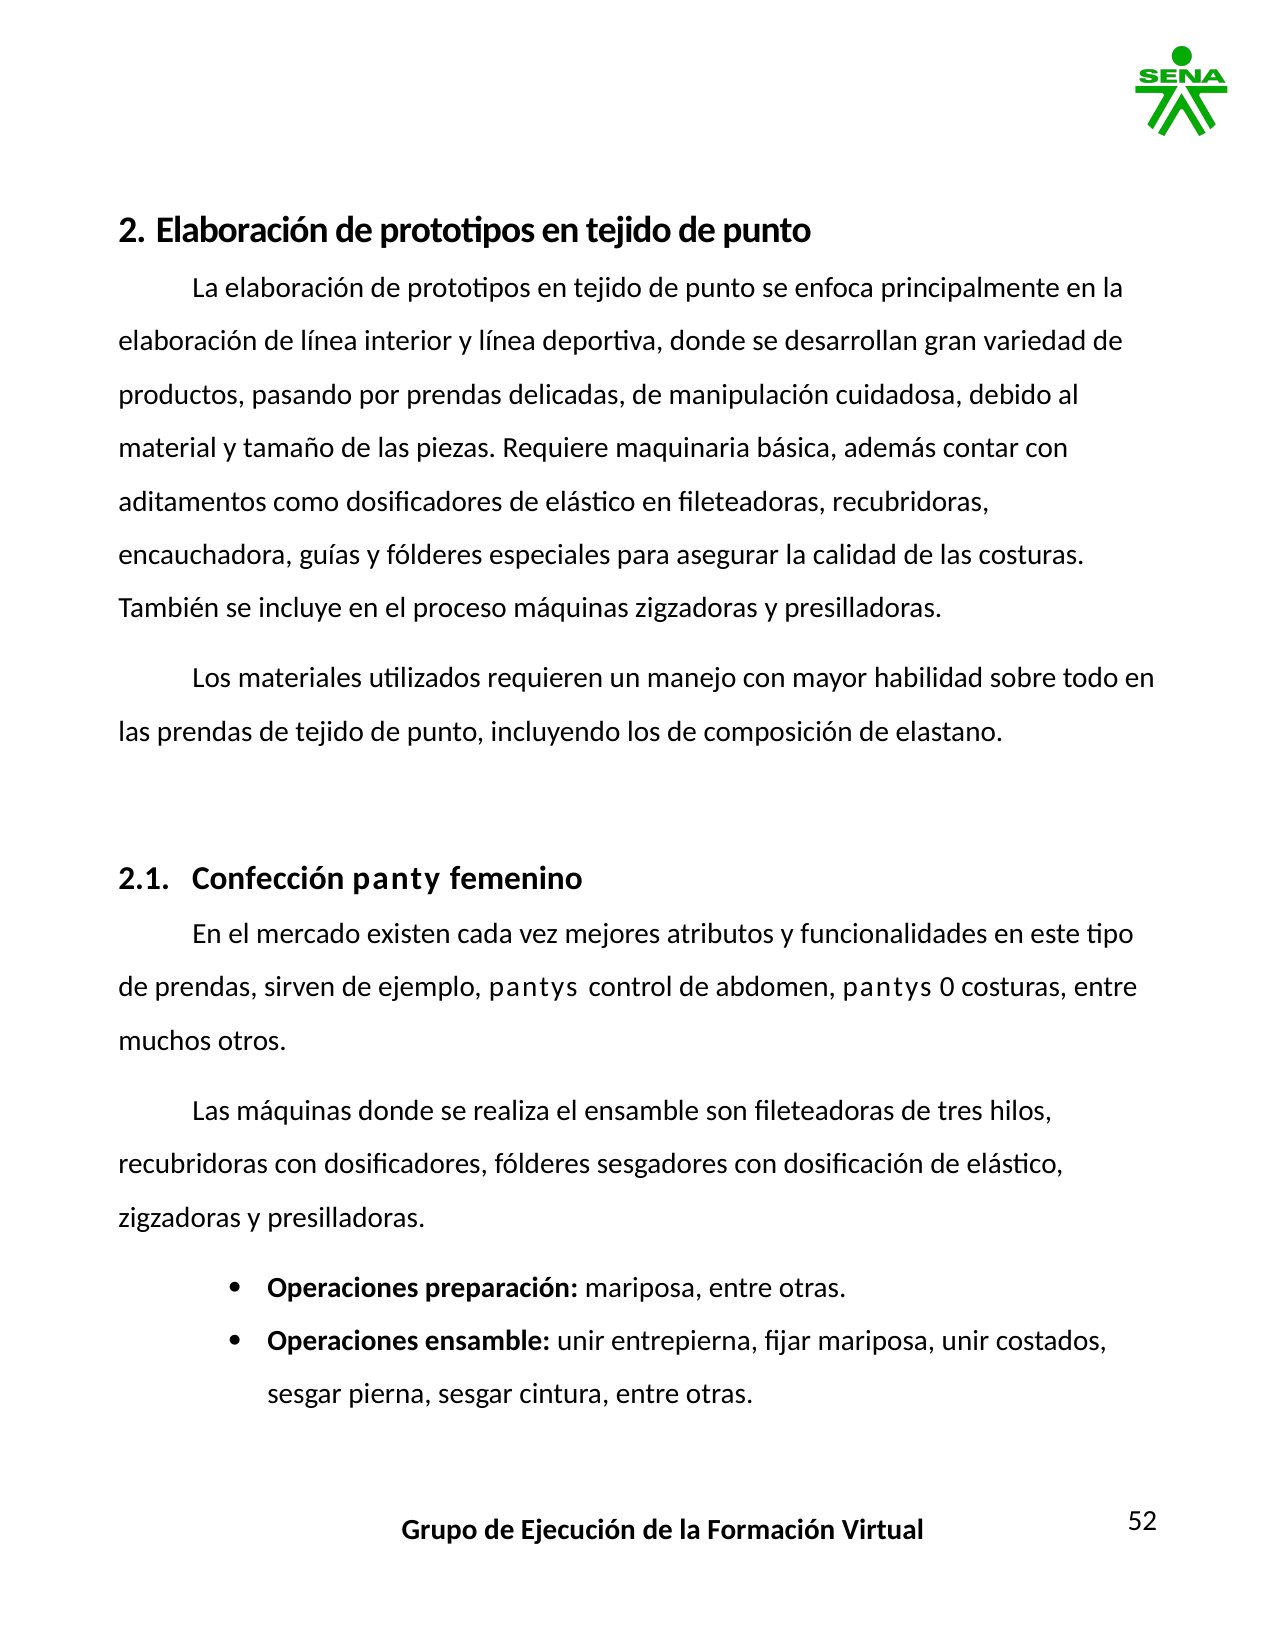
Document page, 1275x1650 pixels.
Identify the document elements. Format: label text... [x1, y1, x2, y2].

text En el mercado existen cada vez mejores atributos y funcionalidades en este tipo de prendas, sirven de ejemplo, pantys control de abdomen, pantys 0 costuras, entre muchos otros. [118, 915, 1157, 1057]
list Operaciones ensamble: unir entrepierna, fijar mariposa, unir costados, sesgar pierna, sesgar cintura, entre otras. [229, 1322, 1157, 1411]
list Operaciones preparación: mariposa, entre otras. [229, 1269, 1157, 1304]
subtitle Elaboración de prototipos en tejido de punto [118, 206, 1157, 252]
text Los materiales utilizados requieren un manejo con mayor habilidad sobre todo en las prendas de tejido de punto, incluyendo los de composición de elastano. [118, 659, 1157, 749]
text La elaboración de prototipos en tejido de punto se enfoca principalmente en la elaboración de línea interior y línea deportiva, donde se desarrollan gran variedad de productos, pasando por prendas delicadas, de manipulación cuidadosa, debido al material y tamaño de las piezas. Requiere maquinaria básica, además contar con aditamentos como dosificadores de elástico en fileteadoras, recubridoras, encauchadora, guías y fólderes especiales para asegurar la calidad de las costuras. También se incluye en el proceso máquinas zigzadoras y presilladoras. [118, 269, 1157, 625]
picture [1135, 46, 1228, 136]
subtitle Confección panty femenino [118, 857, 1157, 898]
text Las máquinas donde se realiza el ensamble son fileteadoras de tres hilos, recubridoras con dosificadores, fólderes sesgadores con dosificación de elástico, zigzadoras y presilladoras. [118, 1092, 1157, 1234]
